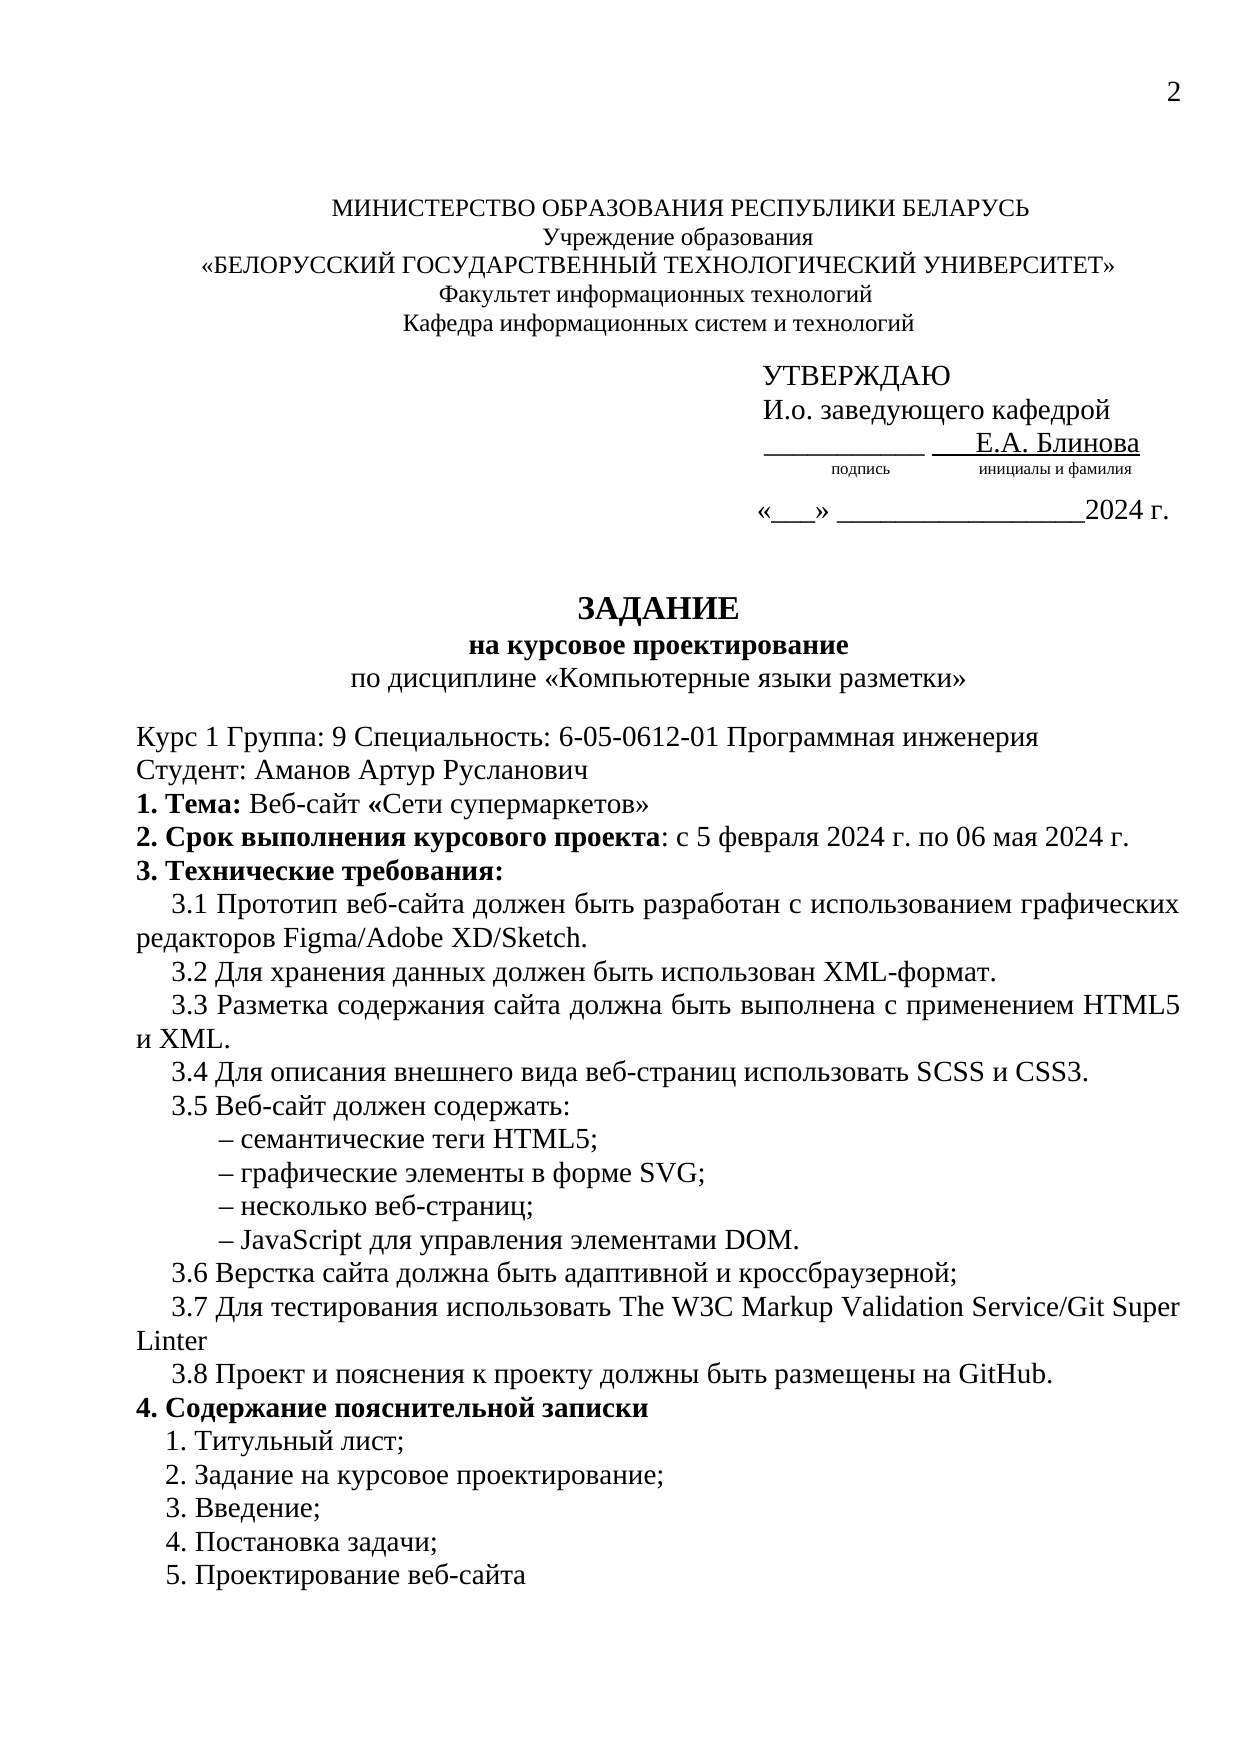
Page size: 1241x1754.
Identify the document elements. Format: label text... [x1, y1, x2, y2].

text Студент: Аманов Артур Русланович [136, 752, 1181, 786]
text ___________ Е.А. Блинова [697, 425, 1140, 459]
text по дисциплине «Компьютерные языки разметки» [136, 660, 1181, 694]
text 3.4 Для описания внешнего вида веб-страниц использовать SCSS и CSS3. [136, 1054, 1181, 1088]
text на курсовое проектирование [136, 627, 1181, 660]
text 3. Технические требования: [136, 853, 1181, 887]
text 3.3 Разметка содержания сайта должна быть выполнена с применением HTML5 и XML. [136, 987, 1181, 1054]
text Факультет информационных технологий Кафедра информационных систем и технологий [136, 279, 1181, 337]
text – графические элементы в форме SVG; [136, 1155, 1181, 1188]
text 3.8 Проект и пояснения к проекту должны быть размещены на GitHub. [136, 1356, 1181, 1390]
text 1. Титульный лист; [136, 1423, 1181, 1457]
text 5. Проектирование веб-сайта [136, 1557, 1181, 1591]
text 2. Задание на курсовое проектирование; [136, 1457, 1181, 1490]
text 3.7 Для тестирования использовать The W3C Markup Validation Service/Git Super Linter [136, 1289, 1181, 1356]
text – несколько веб-страниц; [136, 1188, 1181, 1222]
text 3.1 Прототип веб-сайта должен быть разработан с использованием графических редакторов Figma/Adobe XD/Sketch. [136, 887, 1181, 954]
text 3.2 Для хранения данных должен быть использован XML-формат. [136, 954, 1181, 987]
text Утверждаю [726, 358, 951, 392]
text 4. Содержание пояснительной записки [136, 1390, 1181, 1423]
text 3. Введение; [136, 1490, 1181, 1524]
text 2. Срок выполнения курсового проекта: с 5 февраля 2024 г. по 06 мая 2024 г. [136, 819, 1181, 853]
text 1. Тема: Веб-сайт «Сети супермаркетов» [136, 786, 1181, 819]
text «___» _________________2024 г. [697, 492, 1169, 526]
text И.о. заведующего кафедрой [697, 392, 1110, 425]
text 3.5 Веб-сайт должен содержать: [136, 1088, 1181, 1121]
text подпись инициалы и фамилия [741, 459, 1132, 492]
text – JavaScript для управления элементами DOM. [136, 1222, 1181, 1256]
text – семантические теги HTML5; [136, 1121, 1181, 1155]
text МИНИСТЕРСТВО ОБРАЗОВАНИЯ РЕСПУБЛИКИ БЕЛАРУСЬ [136, 193, 1181, 222]
text 4. Постановка задачи; [136, 1524, 1181, 1557]
text Учреждение образования «БЕЛОРУССКИЙ ГОСУДАРСТВЕННЫЙ ТЕХНОЛОГИЧЕСКИЙ УНИВЕРСИТЕТ» [136, 222, 1181, 279]
text Курс 1 Группа: 9 Специальность: 6-05-0612-01 Программная инженерия [136, 719, 1181, 752]
text ЗАДАНИЕ [136, 588, 1181, 627]
text 3.6 Верстка сайта должна быть адаптивной и кроссбраузерной; [136, 1256, 1181, 1289]
